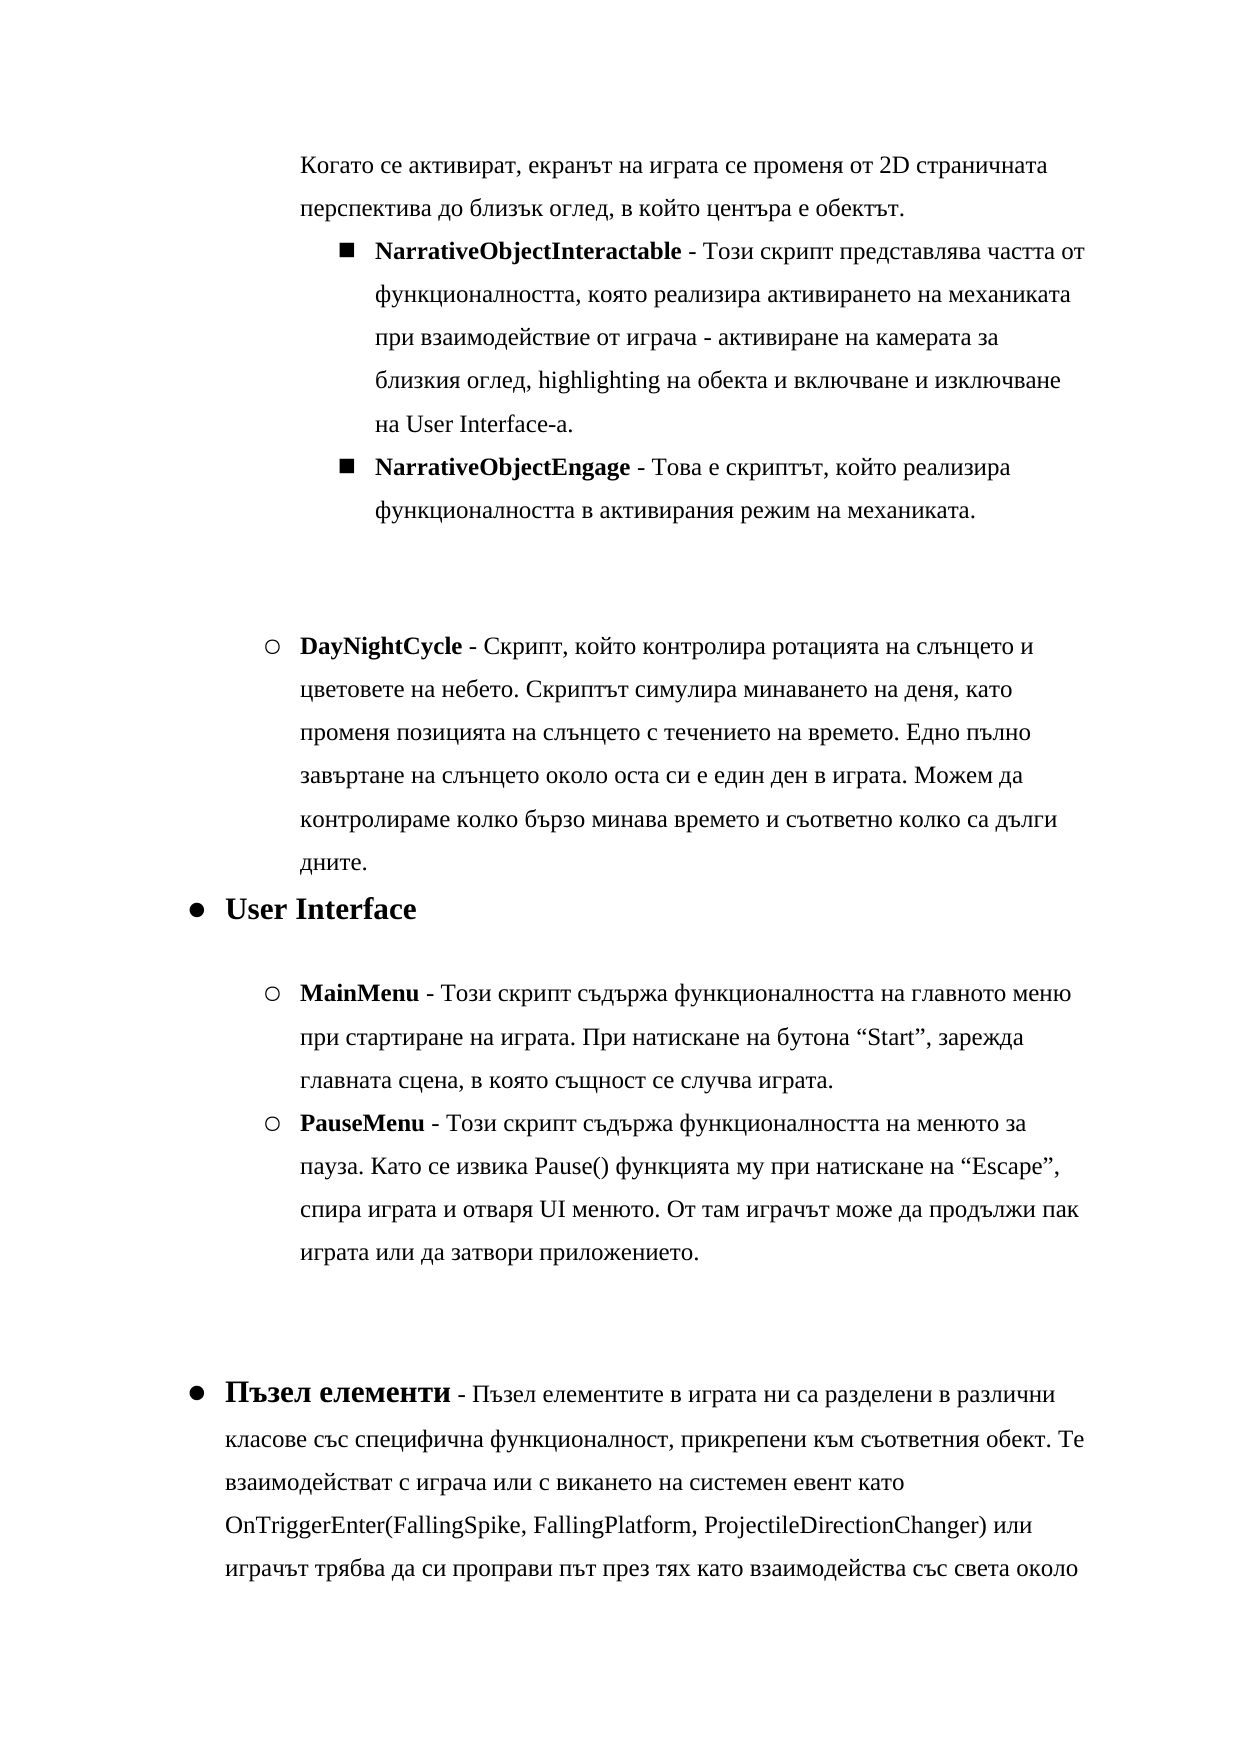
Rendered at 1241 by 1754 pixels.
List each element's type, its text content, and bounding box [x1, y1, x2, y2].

list MainMenu - Този скрипт съдържа функционалността на главното меню при стартиране на играта. При натискане на бутона “Start”, зарежда главната сцена, в която същност се случва играта. [262, 978, 1090, 1093]
list NarrativeObjectInteractable - Този скрипт представлява частта от функционалността, която реализира активирането на механиката при взаимодействие от играча - активиране на камерата за близкия оглед, highlighting на обекта и включване и изключване на User Interface-а. [337, 236, 1090, 437]
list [187, 1373, 1090, 1582]
list User Interface [187, 890, 1090, 965]
list NarrativeObjectEngage - Това е скриптът, който реализира функционалността в активирания режим на механиката. [337, 452, 1090, 524]
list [262, 150, 1090, 222]
list PauseMenu - Този скрипт съдържа функционалността на менюто за пауза. Като се извика Pause() функцията му при натискане на “Escape”, спира играта и отваря UI менюто. От там играчът може да продължи пак играта или да затвори приложението. [262, 1108, 1090, 1266]
list DayNightCycle - Скрипт, който контролира ротацията на слънцето и цветовете на небето. Скриптът симулира минаването на деня, като променя позицията на слънцето с течението на времето. Едно пълно завъртане на слънцето около оста си е един ден в играта. Можем да контролираме колко бързо минава времето и съответно колко са дълги дните. [262, 631, 1090, 876]
